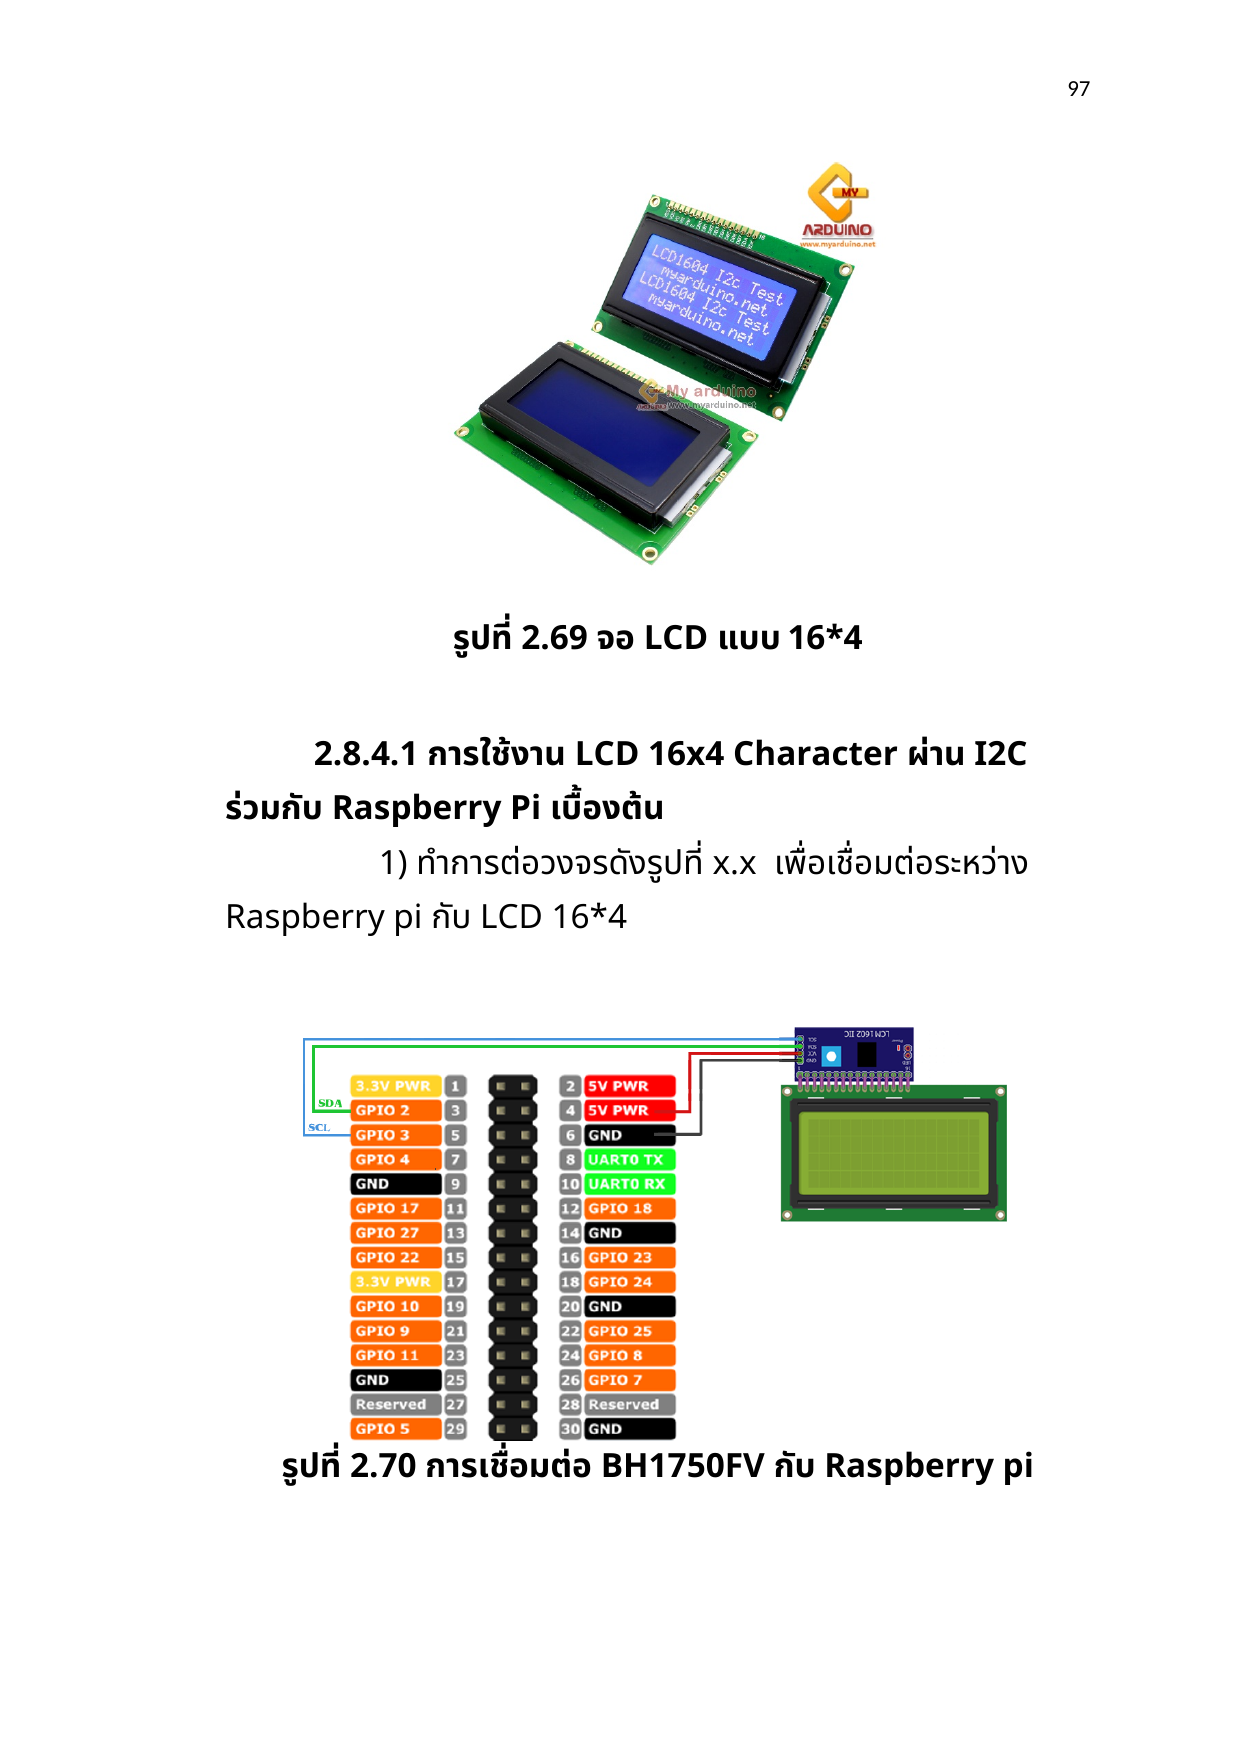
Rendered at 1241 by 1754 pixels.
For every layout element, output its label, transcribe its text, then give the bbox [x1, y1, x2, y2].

picture [271, 1008, 1044, 1441]
picture [427, 150, 889, 612]
text รูปที่ 2.70 การเชื่อมต่อ BH1750FV กับ Raspberry pi [225, 1442, 1090, 1493]
text 2.8.4.1 การใช้งาน LCD 16x4 Character ผ่าน I2C ร่วมกับ Raspberry Pi เบื้องต้น [225, 729, 1090, 834]
text รูปที่ 2.69 จอ LCD แบบ16*4 [225, 613, 1090, 664]
text 1) ทำการต่อวงจรดังรูปที่ x.x เพื่อเชื่อมต่อระหว่าง Raspberry pi กับ LCD 16*4 [225, 838, 1090, 944]
